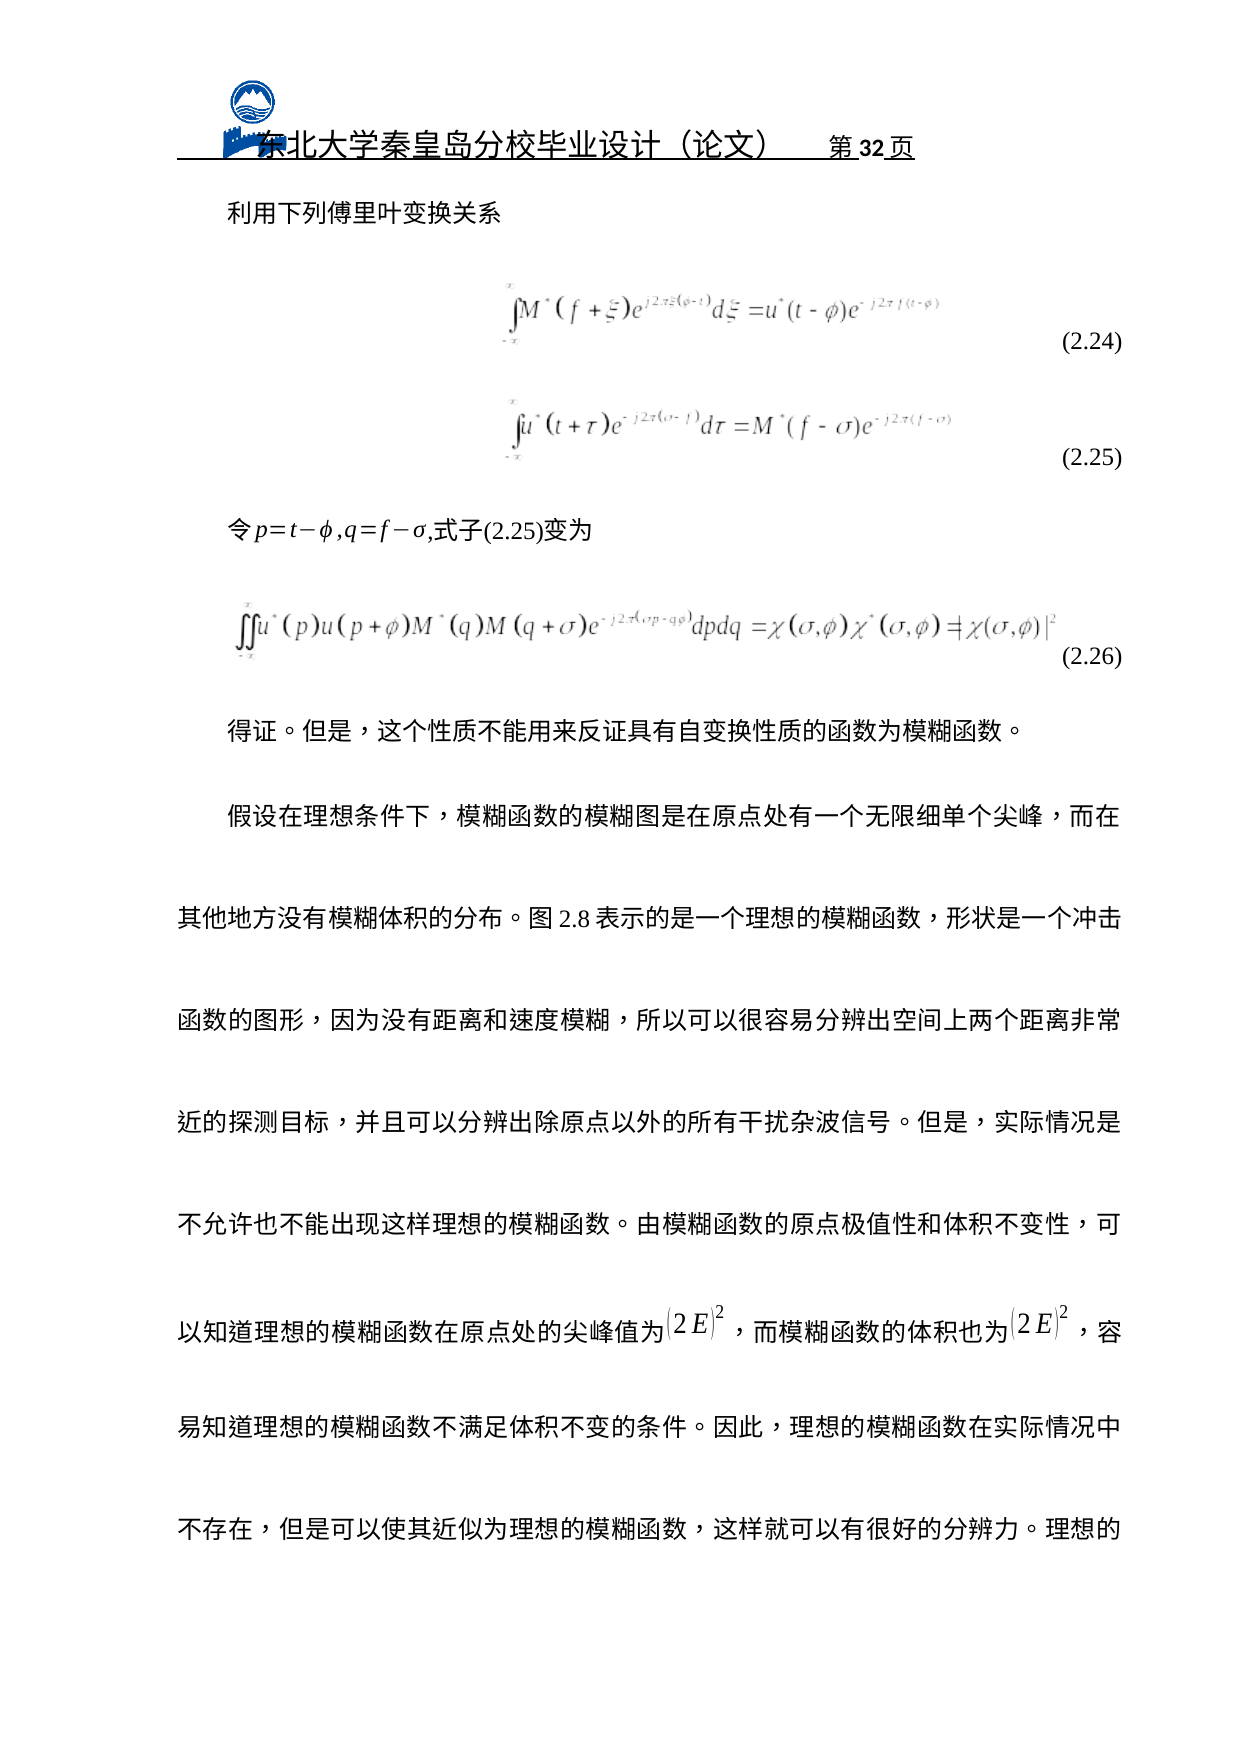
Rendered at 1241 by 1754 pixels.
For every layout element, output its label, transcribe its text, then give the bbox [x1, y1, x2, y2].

text 得证。但是，这个性质不能用来反证具有自变换性质的函数为模糊函数。 [177, 697, 1122, 765]
text 令,式子(2.25)变为 [177, 496, 1122, 564]
text 利用下列傅里叶变换关系 [177, 178, 1122, 246]
text (2.24) [177, 263, 1122, 365]
picture [214, 79, 292, 158]
text (2.25) [177, 380, 1122, 482]
text (2.26) [177, 581, 1122, 683]
